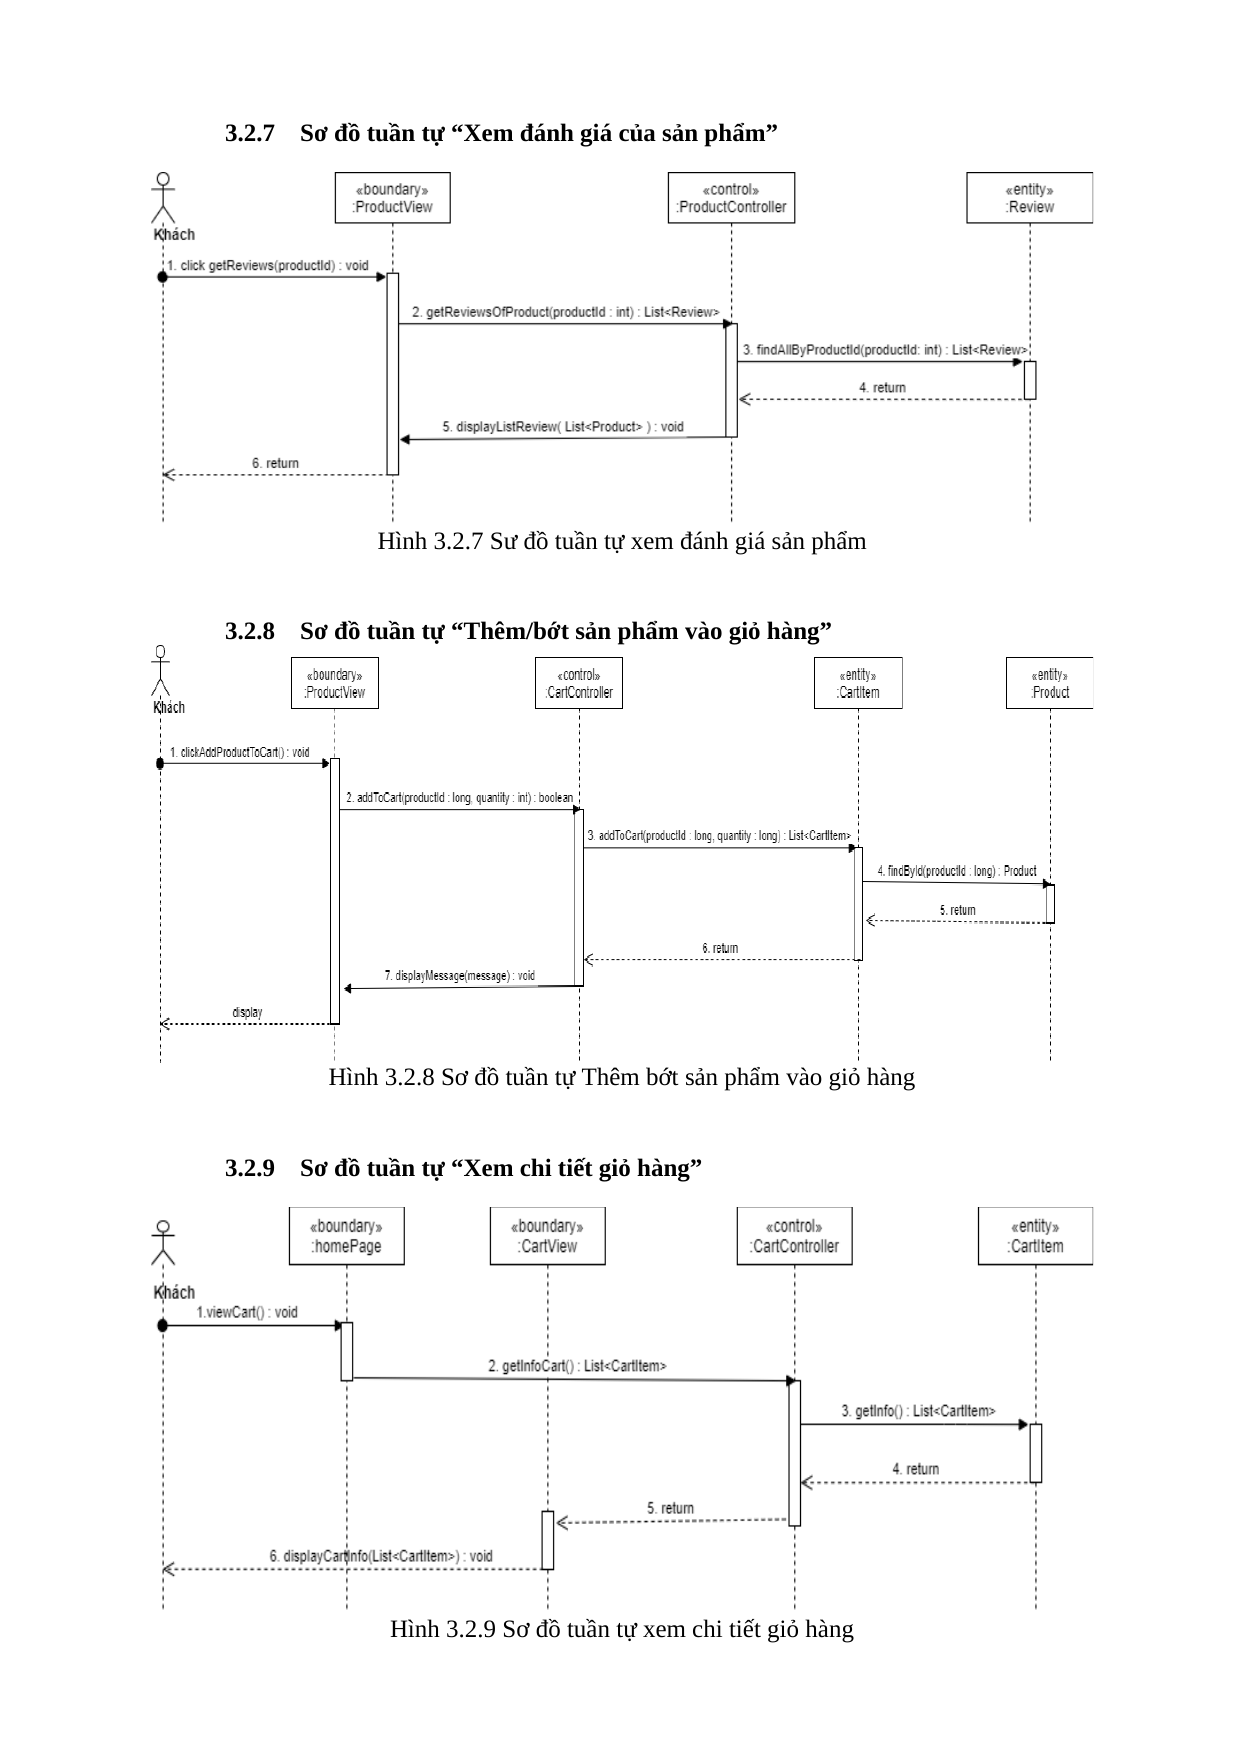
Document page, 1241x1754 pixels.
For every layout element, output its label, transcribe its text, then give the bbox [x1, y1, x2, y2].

text Hình 3.2.8 Sơ đồ tuần tự Thêm bớt sản phẩm vào giỏ hàng [150, 1063, 1094, 1091]
text Hình 3.2.9 Sơ đồ tuần tự xem chi tiết giỏ hàng [150, 1614, 1094, 1643]
subtitle 3.2.7 Sơ đồ tuần tự “Xem đánh giá của sản phẩm” [150, 118, 1094, 147]
picture [150, 645, 1094, 1063]
picture [150, 172, 1094, 526]
picture [150, 1207, 1094, 1614]
text Hình 3.2.7 Sư đồ tuần tự xem đánh giá sản phẩm [150, 526, 1094, 555]
subtitle 3.2.8 Sơ đồ tuần tự “Thêm/bớt sản phẩm vào giỏ hàng” [150, 616, 1094, 645]
subtitle 3.2.9 Sơ đồ tuần tự “Xem chi tiết giỏ hàng” [150, 1153, 1094, 1182]
